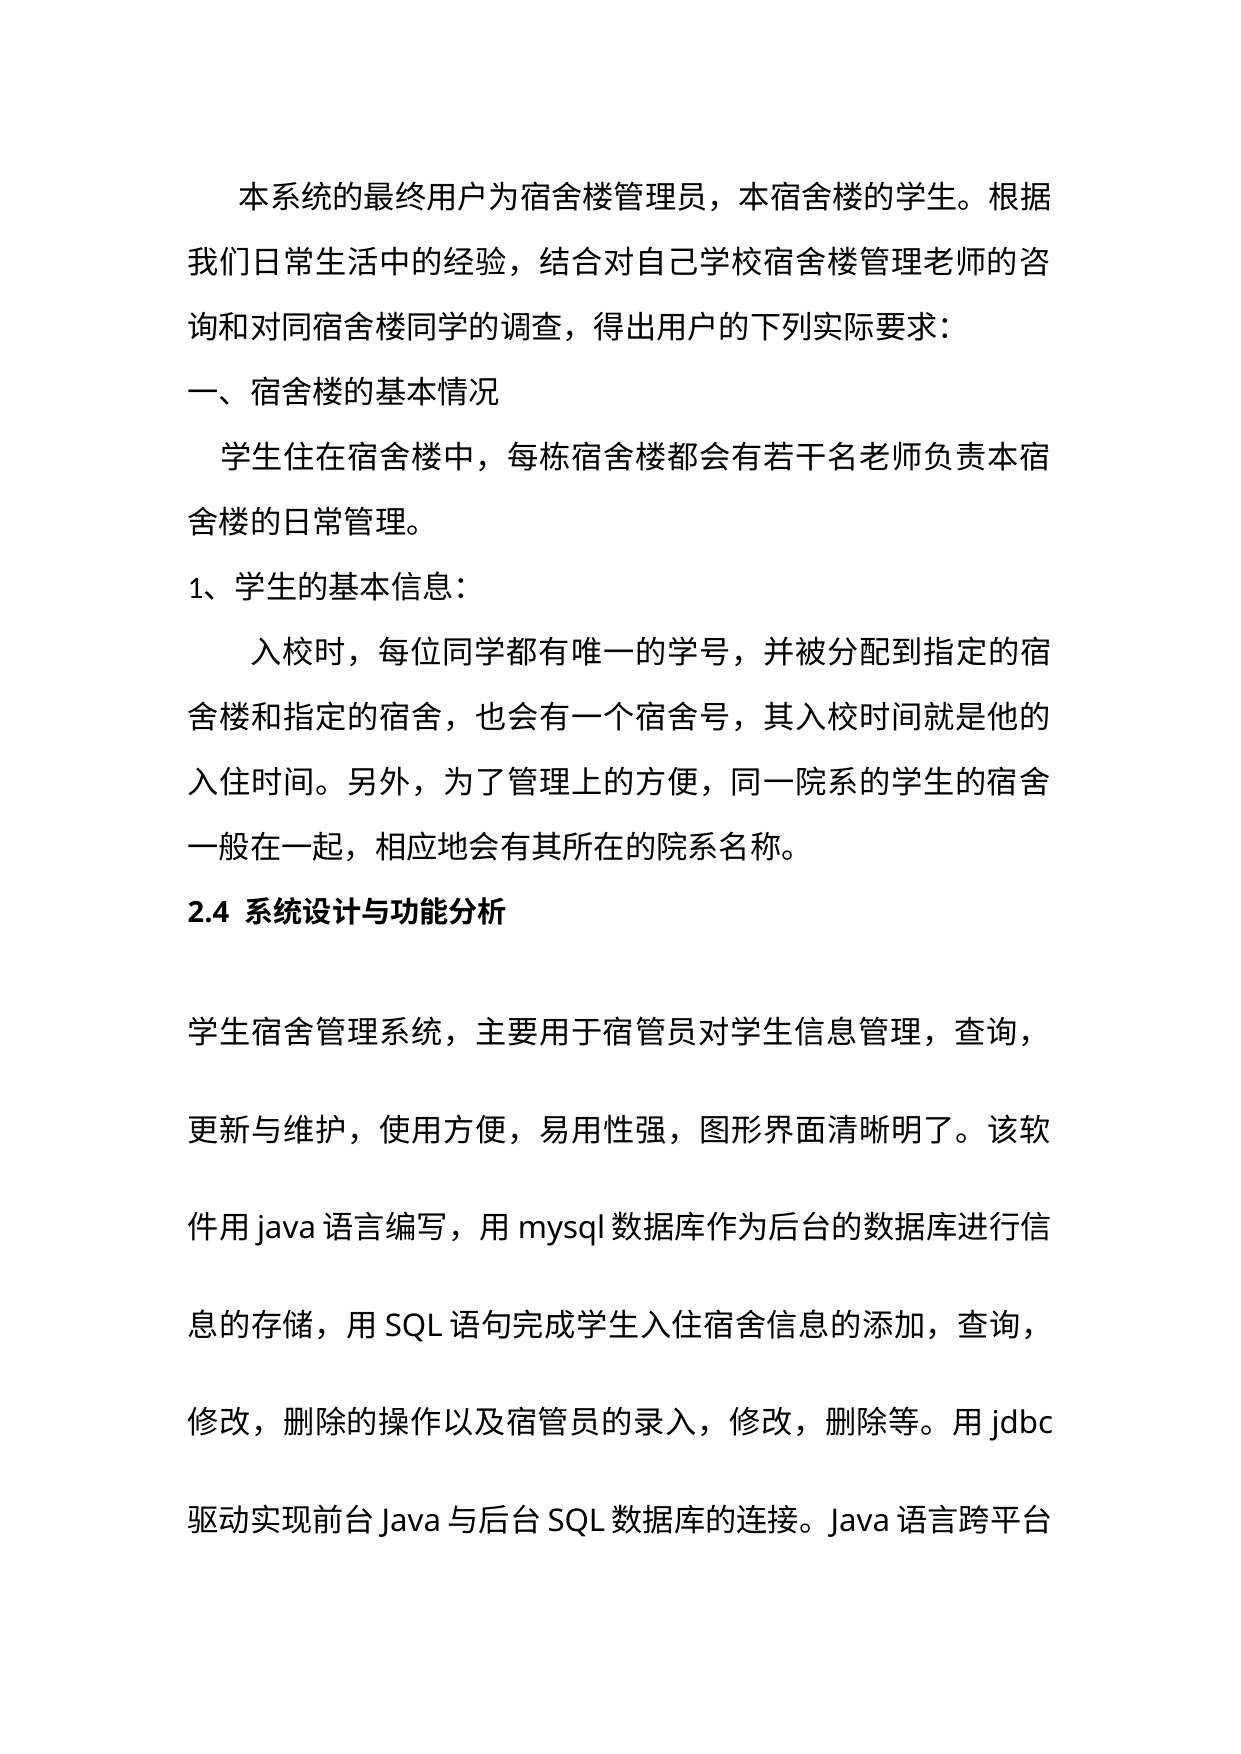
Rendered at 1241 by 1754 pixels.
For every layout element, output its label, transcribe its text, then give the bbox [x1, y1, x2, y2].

subtitle 2.4 系统设计与功能分析 [187, 877, 1053, 942]
text 一、宿舍楼的基本情况 [187, 357, 1053, 422]
text 本系统的最终用户为宿舍楼管理员，本宿舍楼的学生。根据我们日常生活中的经验，结合对自己学校宿舍楼管理老师的咨询和对同宿舍楼同学的调查，得出用户的下列实际要求： [187, 162, 1053, 357]
text 入校时，每位同学都有唯一的学号，并被分配到指定的宿舍楼和指定的宿舍，也会有一个宿舍号，其入校时间就是他的入住时间。另外，为了管理上的方便，同一院系的学生的宿舍一般在一起，相应地会有其所在的院系名称。 [187, 617, 1053, 877]
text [187, 997, 1053, 1550]
text 学生住在宿舍楼中，每栋宿舍楼都会有若干名老师负责本宿舍楼的日常管理。 [187, 422, 1053, 552]
text 1、学生的基本信息： [187, 552, 1053, 617]
